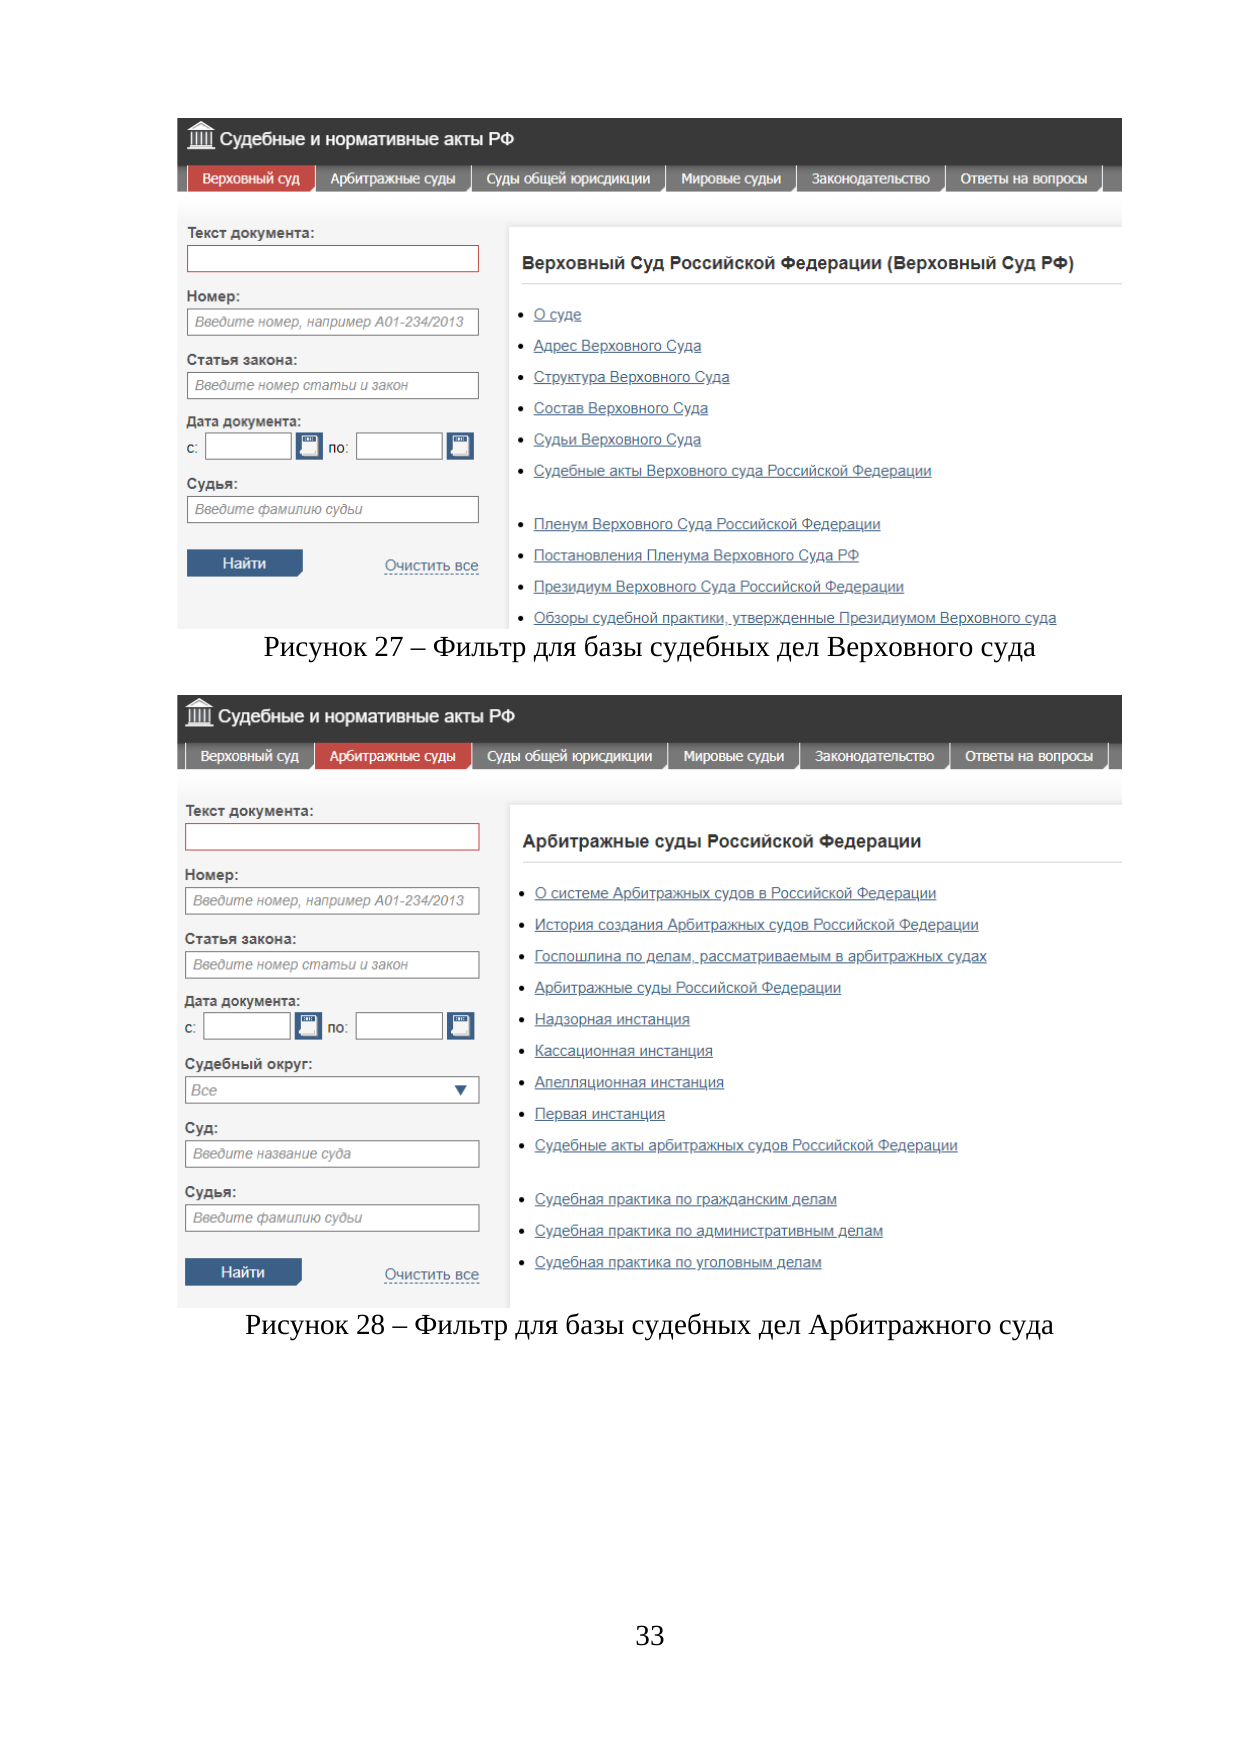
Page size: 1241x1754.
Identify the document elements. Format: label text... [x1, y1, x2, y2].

picture [177, 118, 1122, 629]
picture [177, 695, 1122, 1308]
text Рисунок 27 – Фильтр для базы судебных дел Верховного суда [177, 629, 1122, 662]
text Рисунок 28 – Фильтр для базы судебных дел Арбитражного суда [177, 1308, 1122, 1341]
